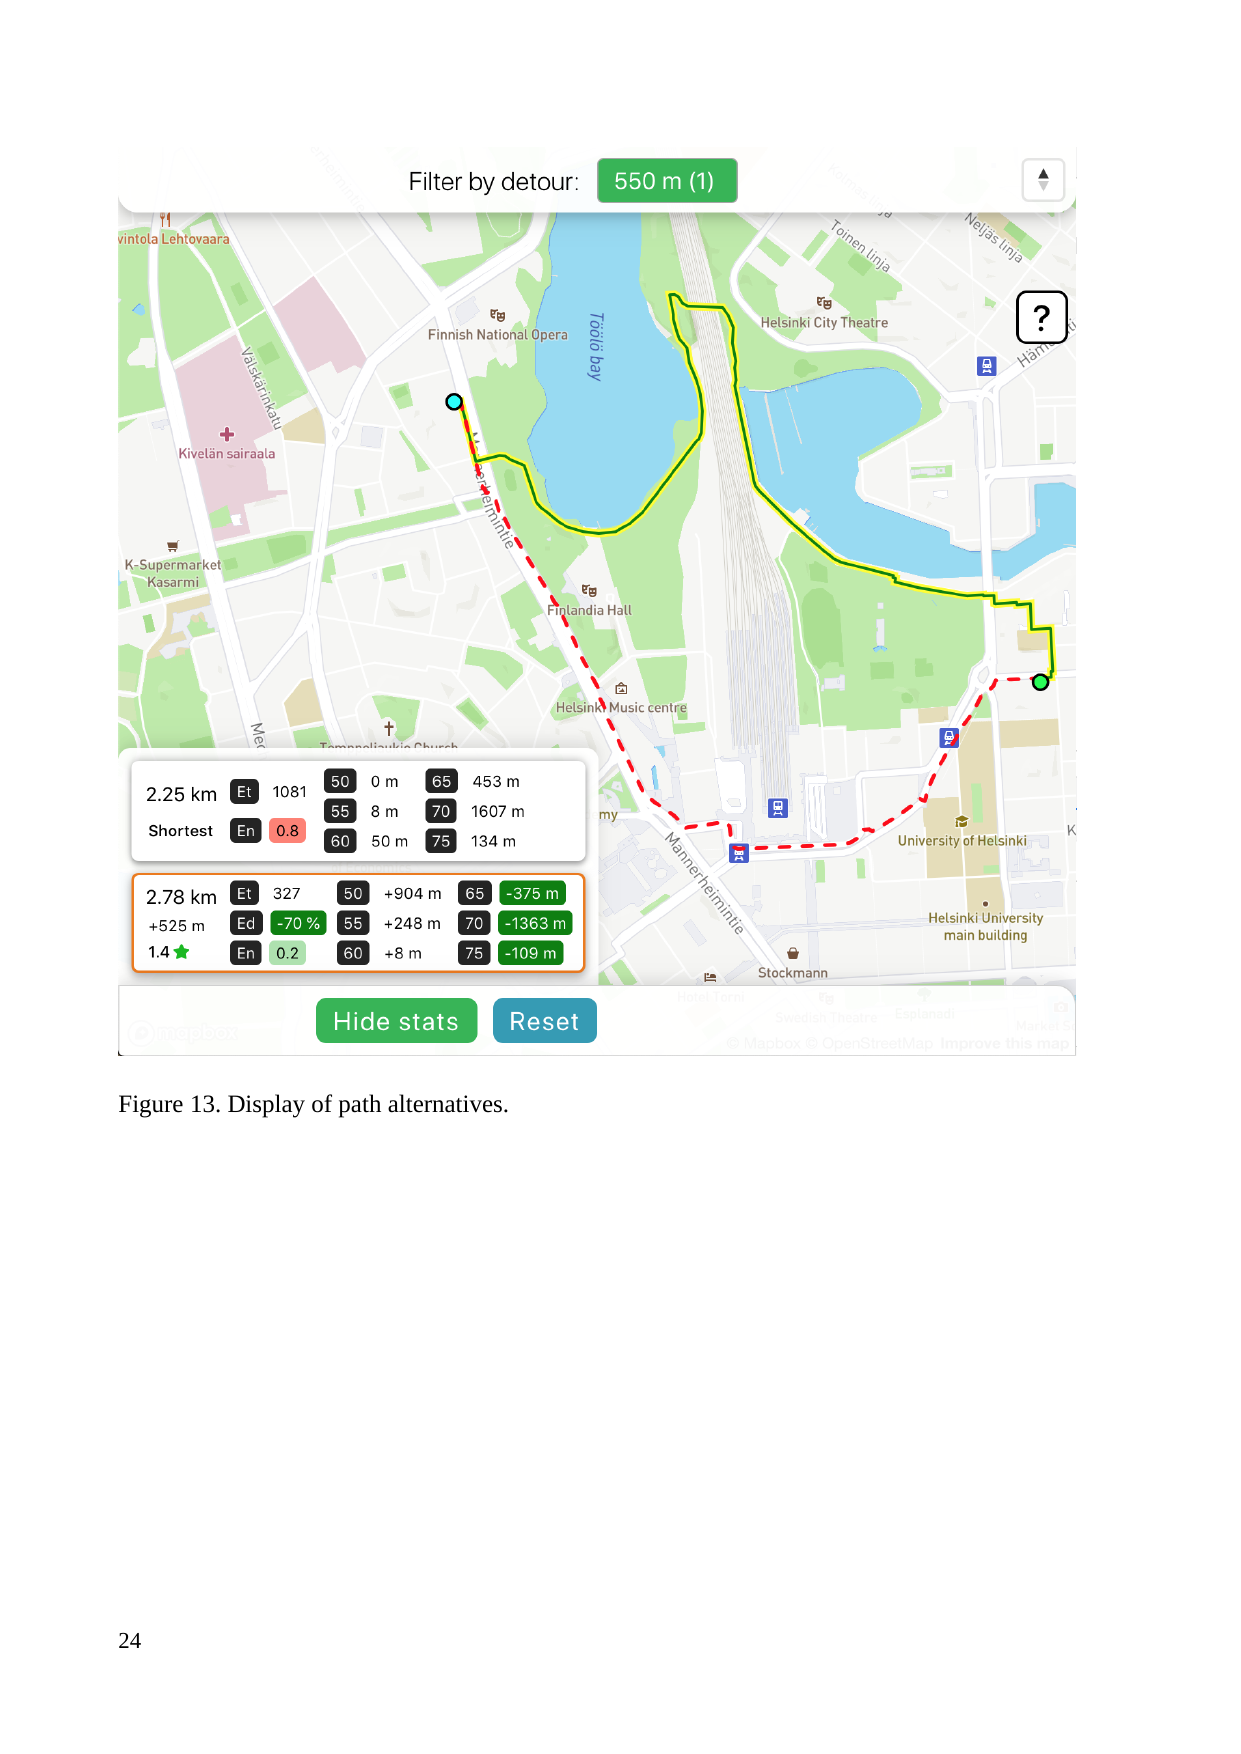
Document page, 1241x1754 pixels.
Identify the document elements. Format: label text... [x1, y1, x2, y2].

picture [118, 147, 1077, 1056]
